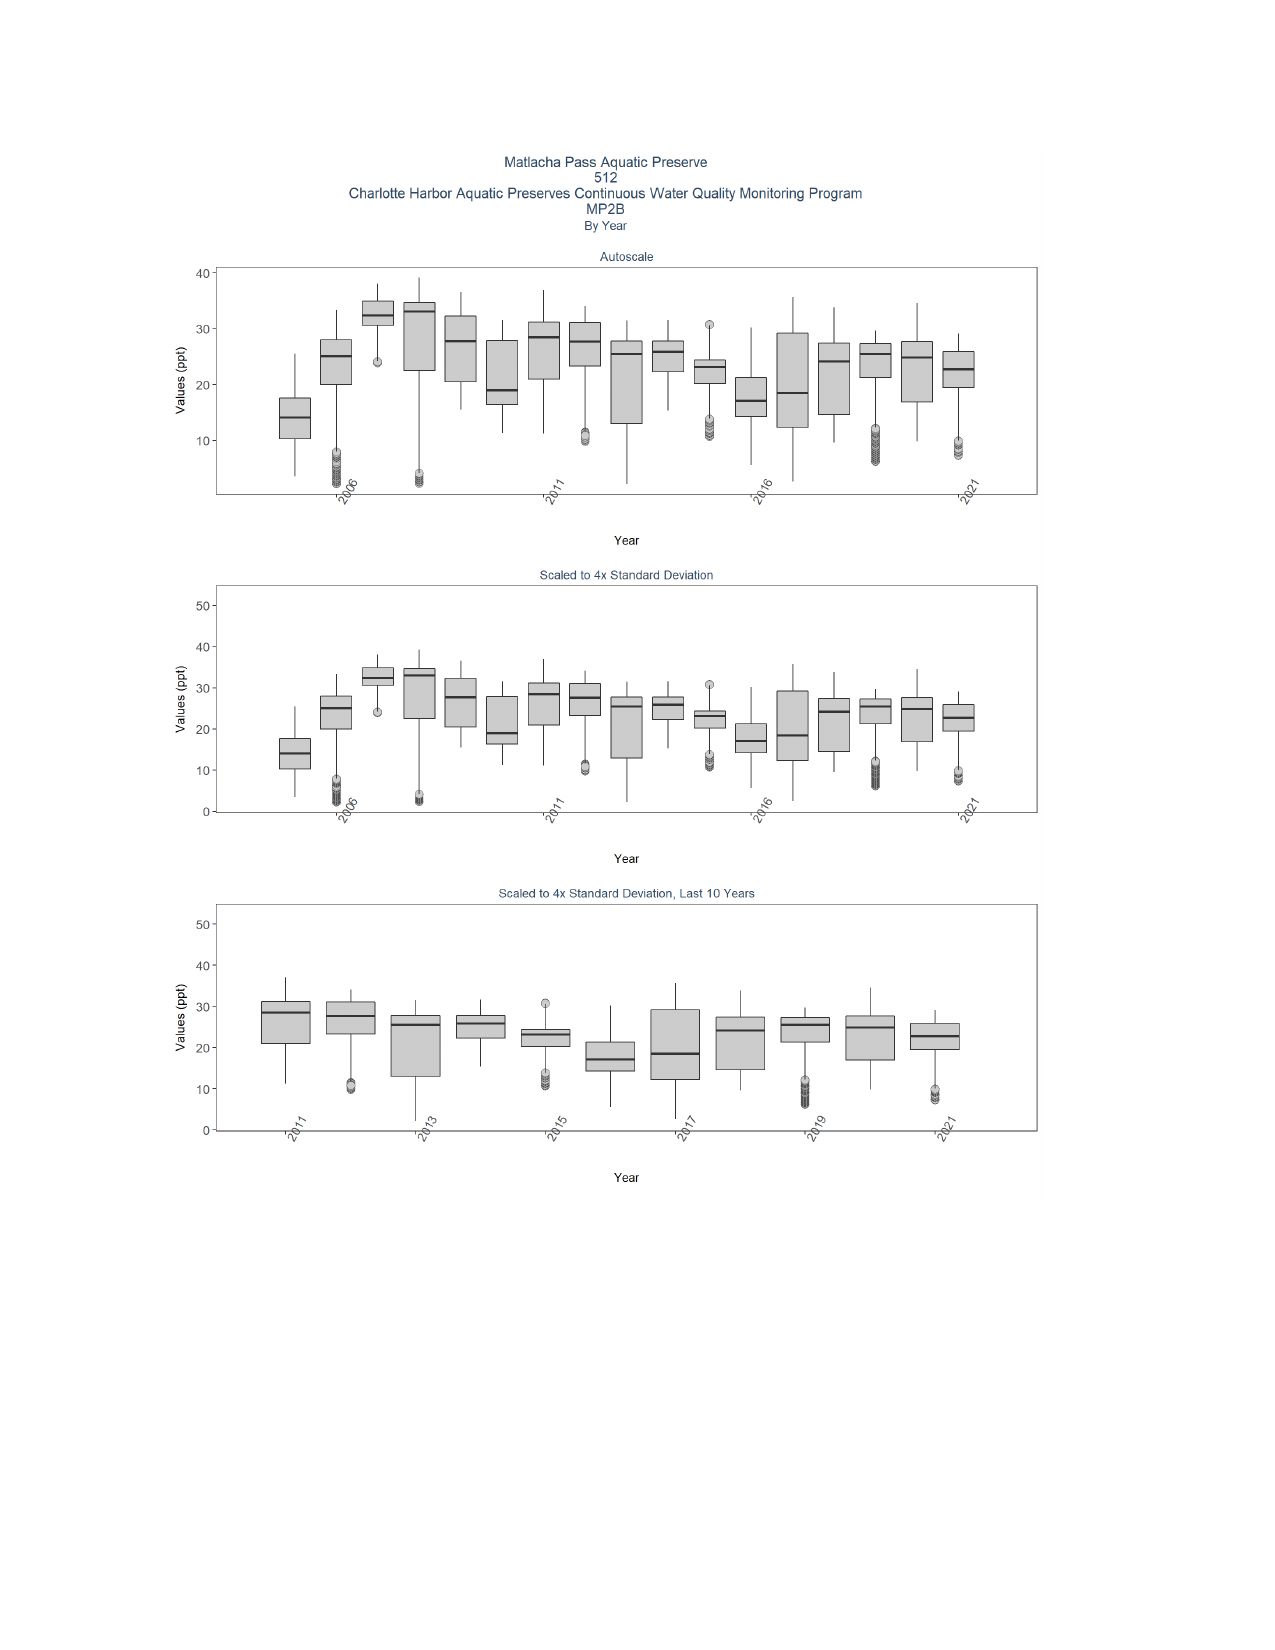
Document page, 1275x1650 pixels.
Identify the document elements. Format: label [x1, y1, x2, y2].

picture [168, 150, 1044, 1200]
